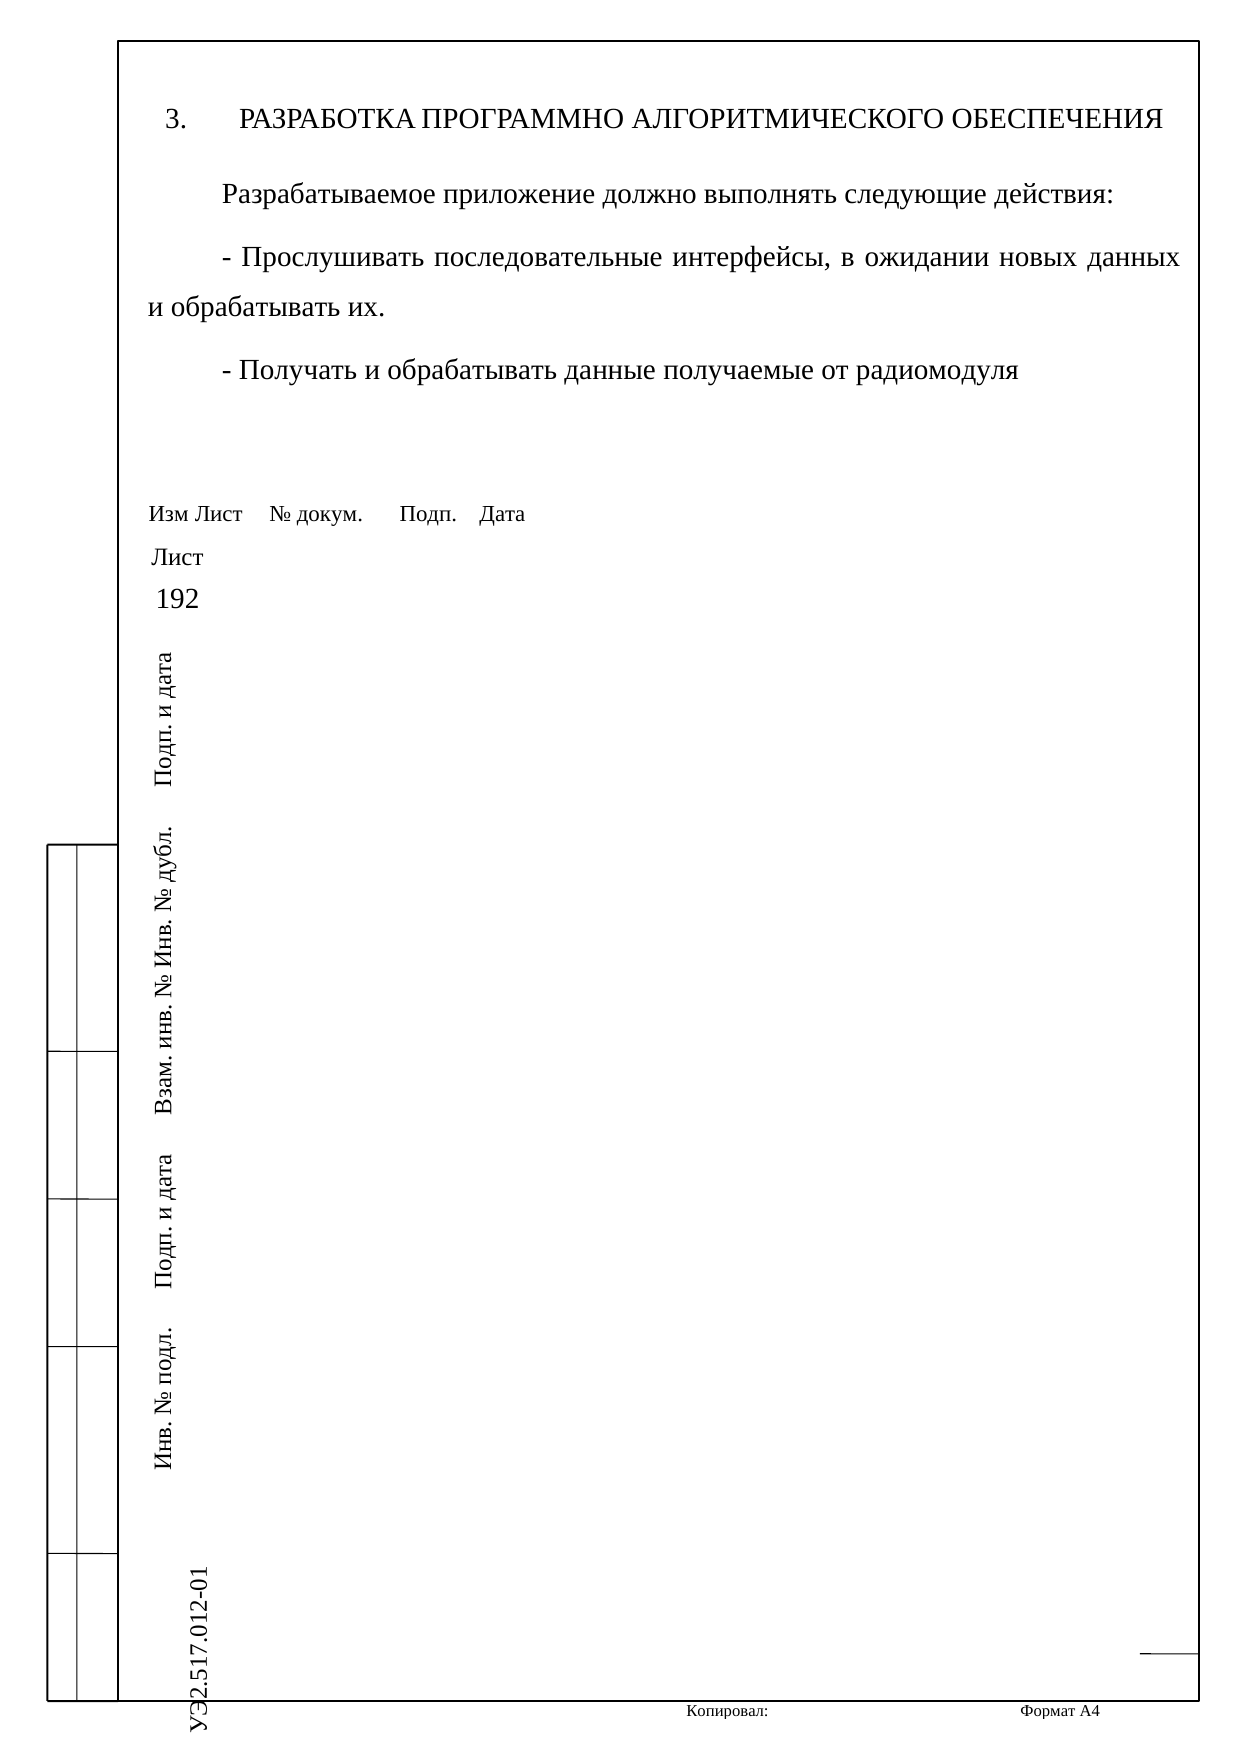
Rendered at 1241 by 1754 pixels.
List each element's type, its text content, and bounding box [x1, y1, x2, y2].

text - Получать и обрабатывать данные получаемые от радиомодуля [148, 352, 1181, 386]
subtitle Разработка программно алгоритмического обеспечения [148, 101, 1181, 135]
text Разрабатываемое приложение должно выполнять следующие действия: [148, 176, 1181, 210]
text - Прослушивать последовательные интерфейсы, в ожидании новых данных и обрабатывать их. [148, 239, 1181, 323]
